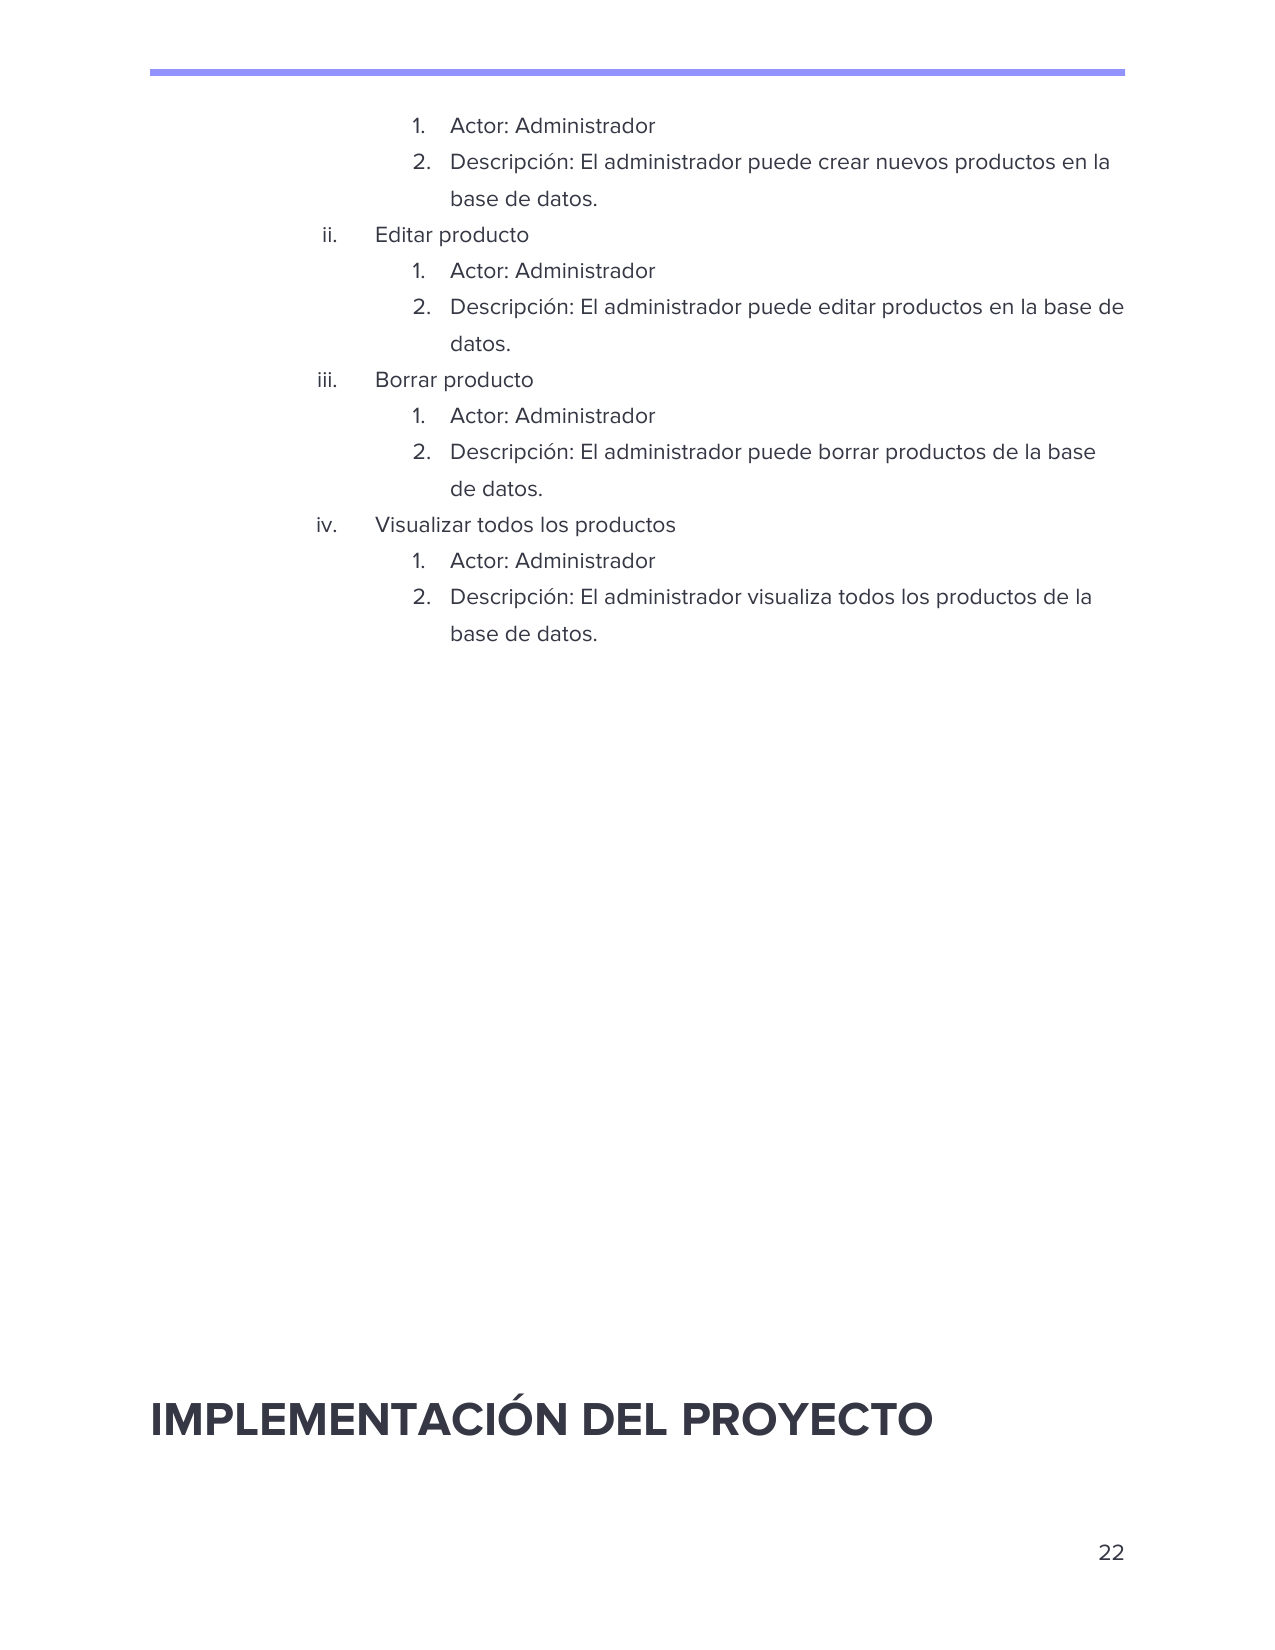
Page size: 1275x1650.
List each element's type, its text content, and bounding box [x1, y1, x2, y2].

list Editar producto [337, 221, 1125, 249]
list Actor: Administrador [412, 547, 1125, 575]
list Descripción: El administrador visualiza todos los productos de la base de datos. [412, 584, 1125, 648]
subtitle IMPLEMENTACIÓN DEL PROYECTO [150, 1391, 1125, 1449]
list Actor: Administrador [412, 402, 1125, 430]
list Descripción: El administrador puede editar productos en la base de datos. [412, 294, 1125, 358]
list Actor: Administrador [412, 257, 1125, 285]
list Borrar producto [337, 366, 1125, 394]
list Actor: Administrador [412, 112, 1125, 140]
list Descripción: El administrador puede borrar productos de la base de datos. [412, 439, 1125, 503]
list Visualizar todos los productos [337, 511, 1125, 539]
picture [150, 69, 1125, 76]
list Descripción: El administrador puede crear nuevos productos en la base de datos. [412, 149, 1125, 213]
